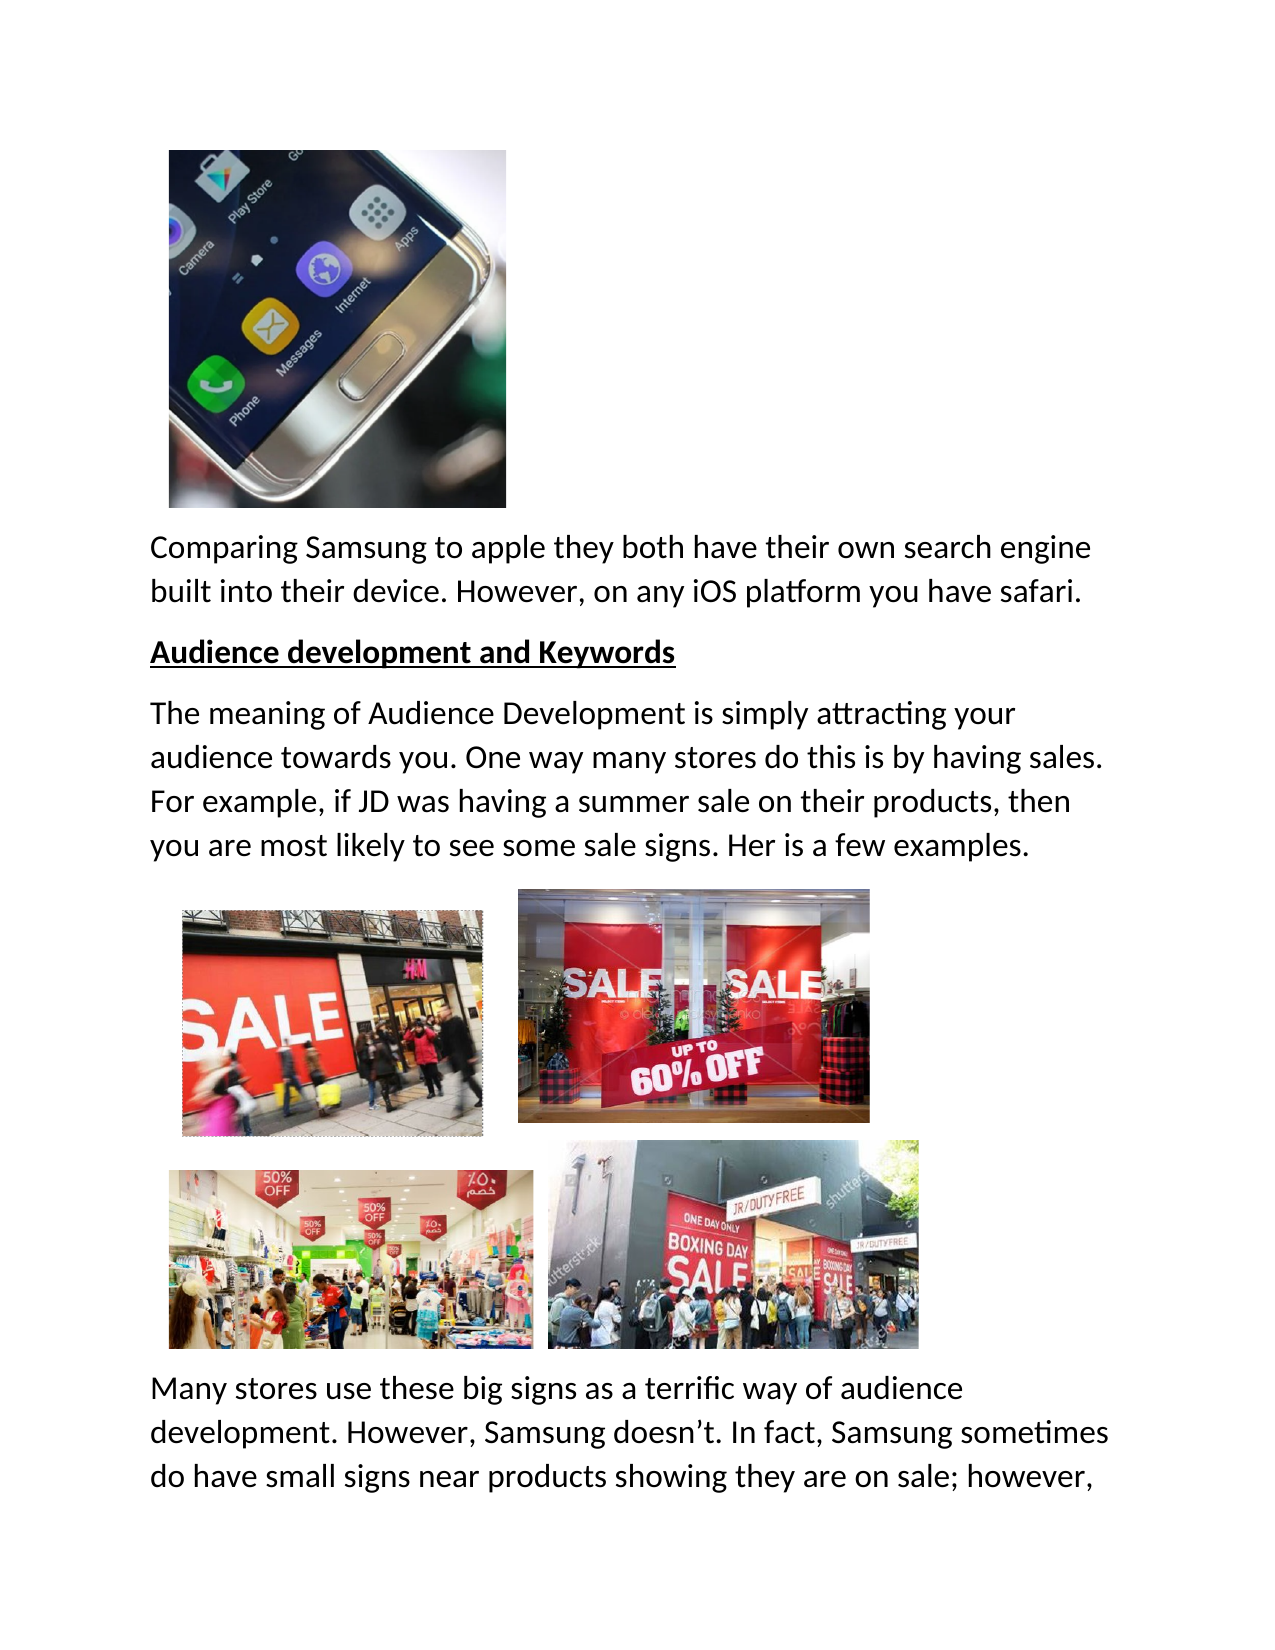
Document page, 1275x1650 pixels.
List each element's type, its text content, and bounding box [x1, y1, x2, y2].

text Comparing Samsung to apple they both have their own search engine built into their device. However, on any iOS platform you have safari. [150, 526, 1125, 611]
text Audience development and Keywords [150, 631, 1125, 672]
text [150, 1367, 1125, 1496]
text The meaning of Audience Development is simply attracting your audience towards you. One way many stores do this is by having sales. For example, if JD was having a summer sale on their products, then you are most likely to see some sale signs. Her is a few examples. [150, 692, 1125, 864]
